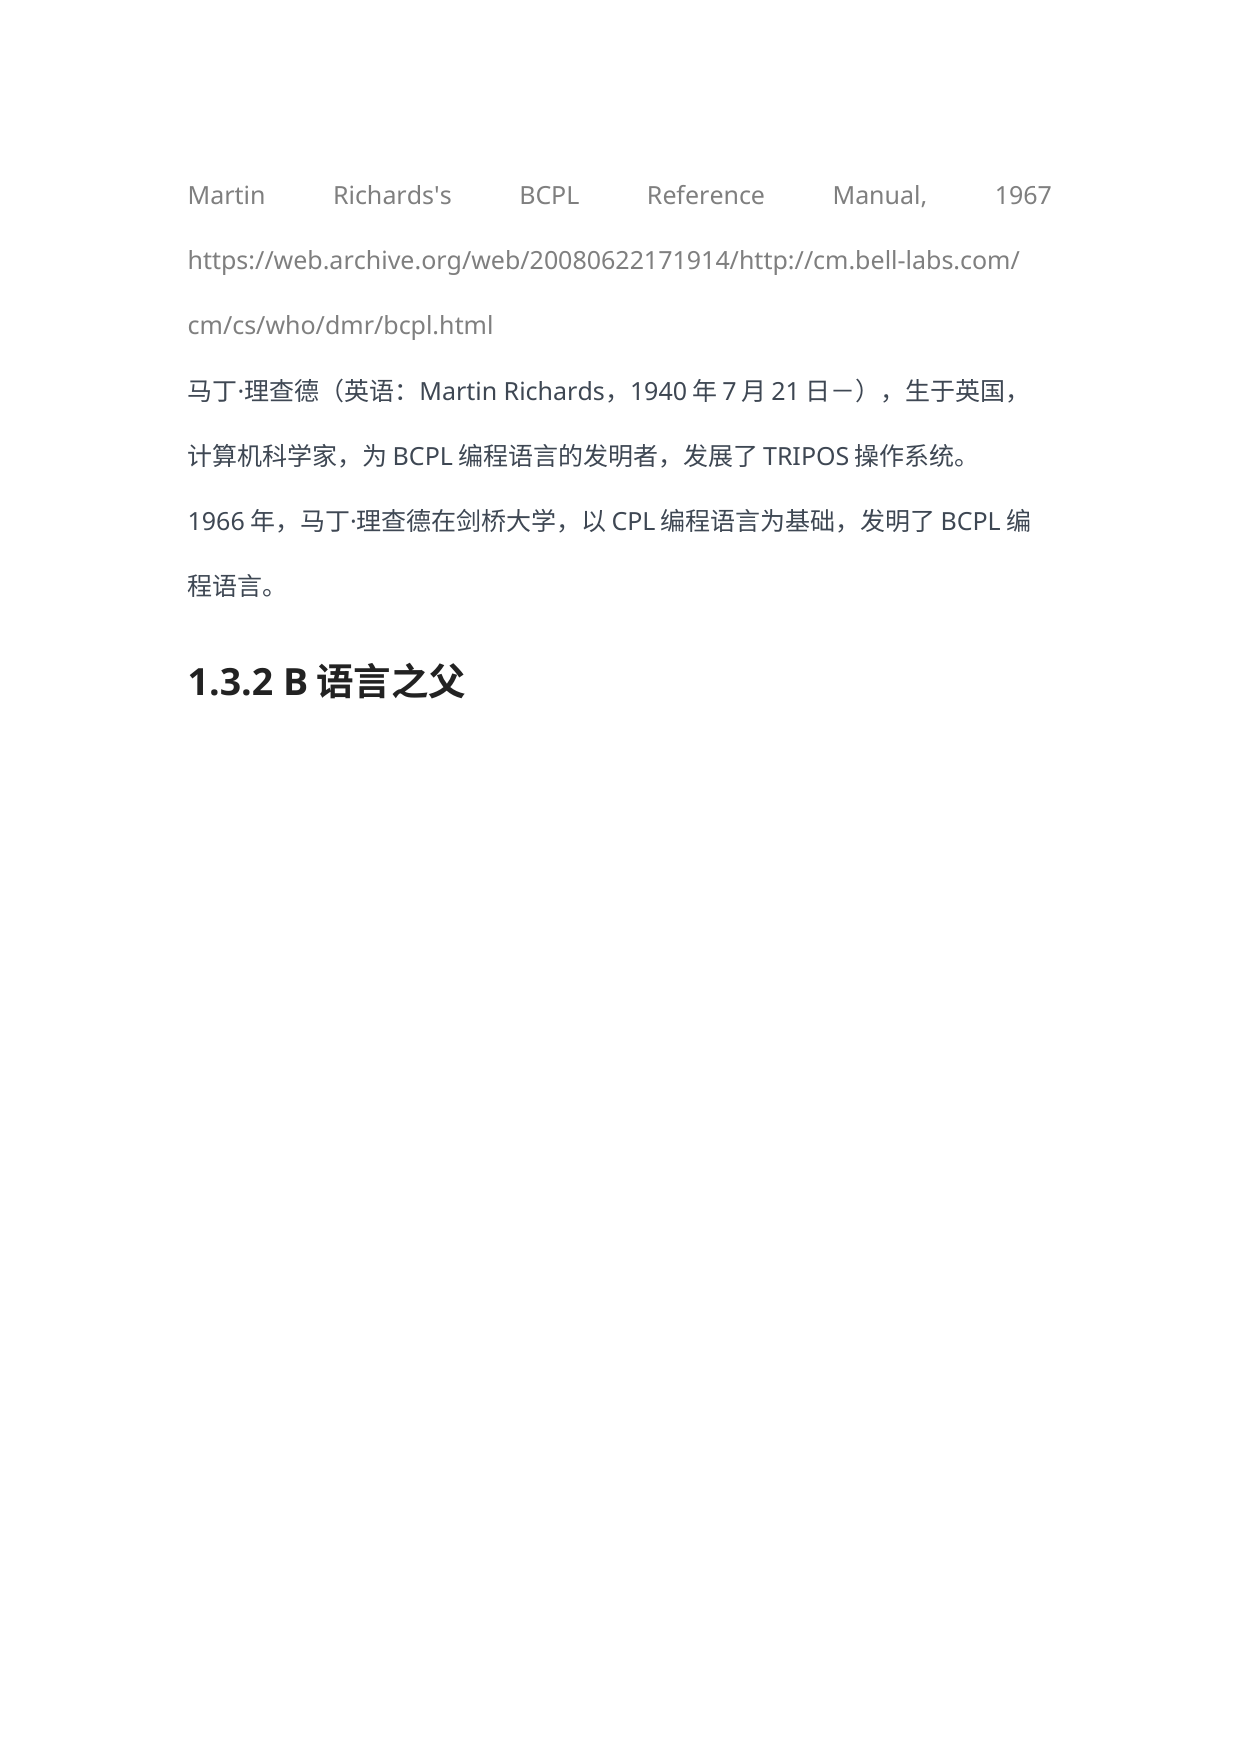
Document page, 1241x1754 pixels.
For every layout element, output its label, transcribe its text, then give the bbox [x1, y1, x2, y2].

text 1.3.2 B语言之父 [187, 646, 1053, 711]
text Martin Richards's BCPL Reference Manual, 1967 https://web.archive.org/web/20080622171914/http://cm.bell-labs.com/cm/cs/who/dmr/bcpl.html [187, 162, 1053, 357]
text 1966年，马丁·理查德在剑桥大学，以CPL编程语言为基础，发明了BCPL编程语言。 [187, 487, 1053, 617]
text 马丁·理查德（英语：Martin Richards，1940年7月21日－），生于英国，计算机科学家，为BCPL编程语言的发明者，发展了TRIPOS操作系统。 [187, 357, 1053, 487]
